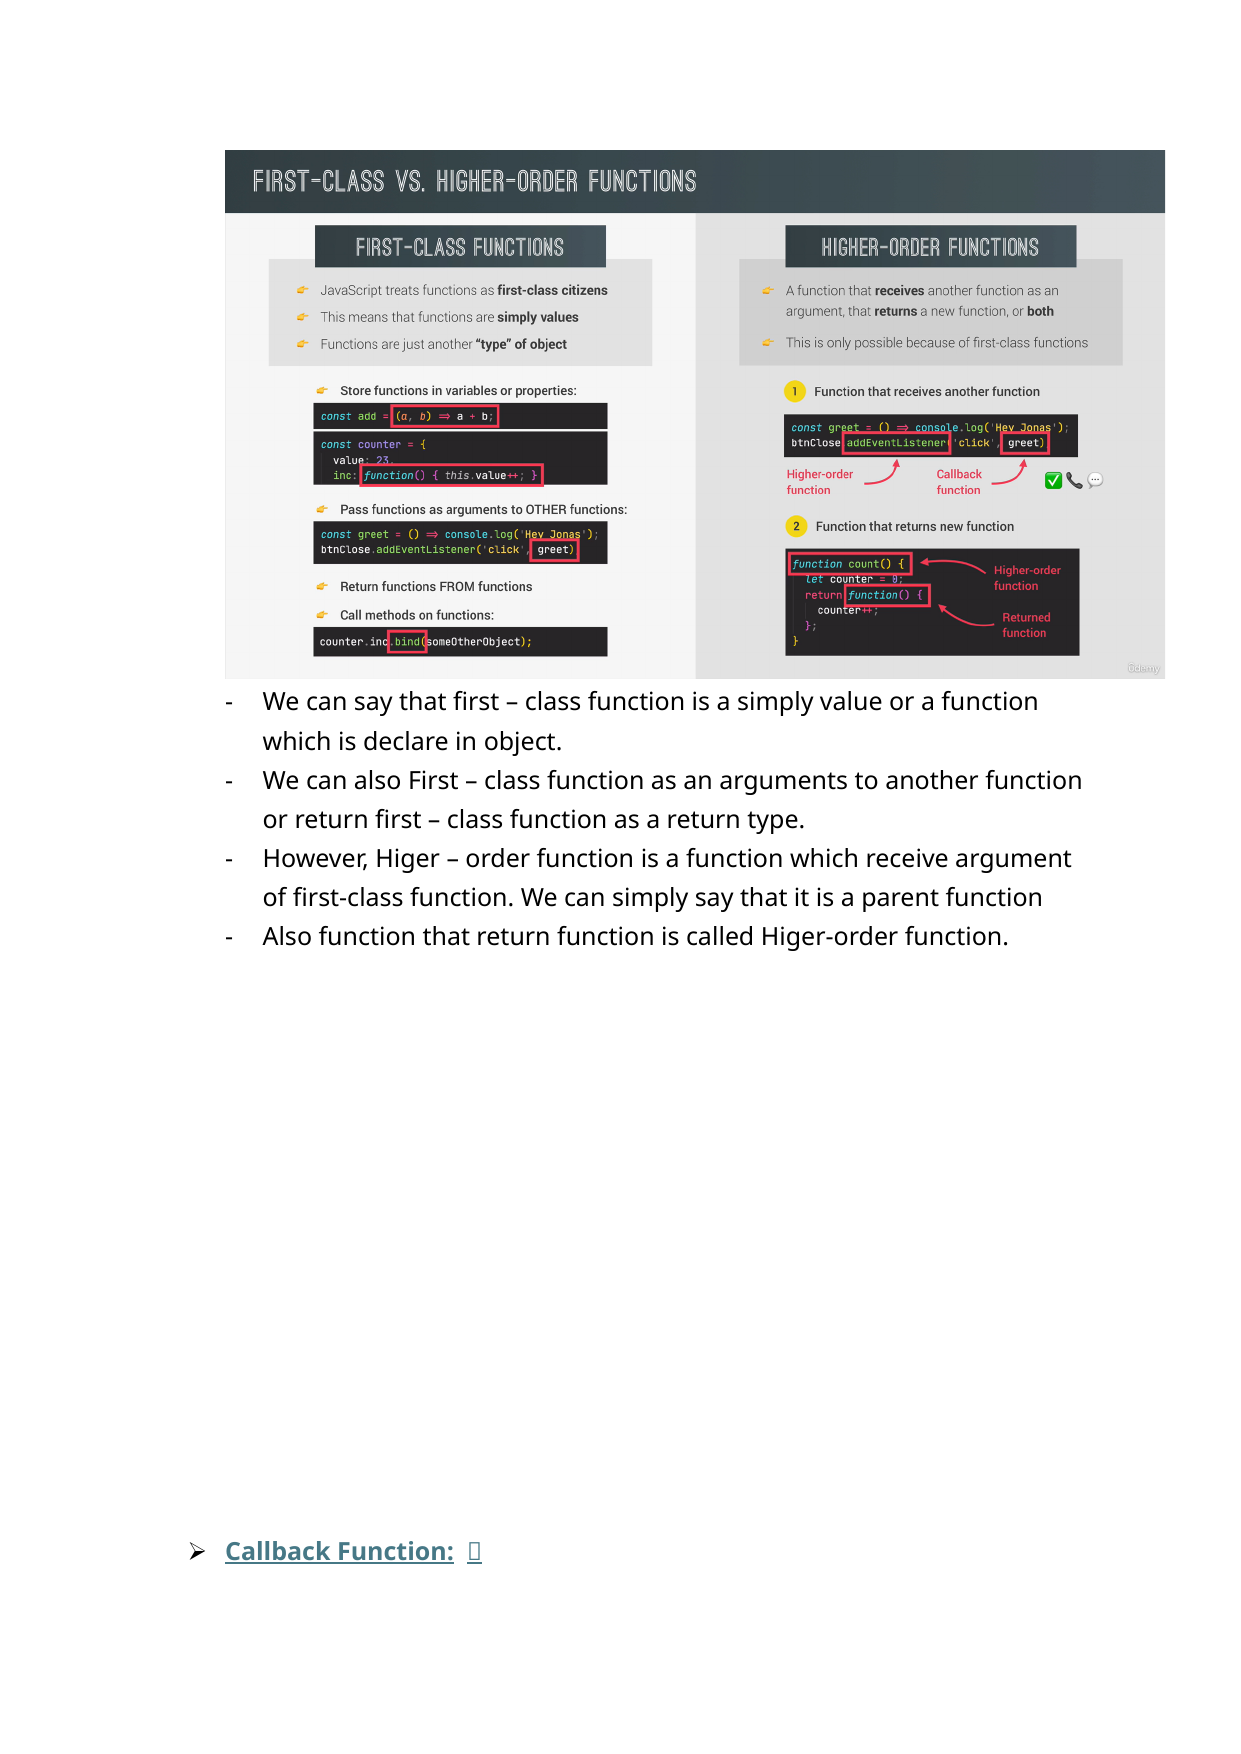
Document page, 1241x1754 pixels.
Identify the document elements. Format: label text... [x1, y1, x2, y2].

list Callback Function: [187, 1533, 1090, 1567]
list However, Higer – order function is a function which receive argument of first-class function. We can simply say that it is a parent function [225, 841, 1090, 914]
list We can also First – class function as an arguments to another function or return first – class function as a return type. [225, 762, 1090, 836]
list Also function that return function is called Higer-order function. [225, 919, 1090, 953]
picture [225, 150, 1166, 679]
list We can say that first – class function is a simply value or a function which is declare in object. [225, 684, 1090, 757]
